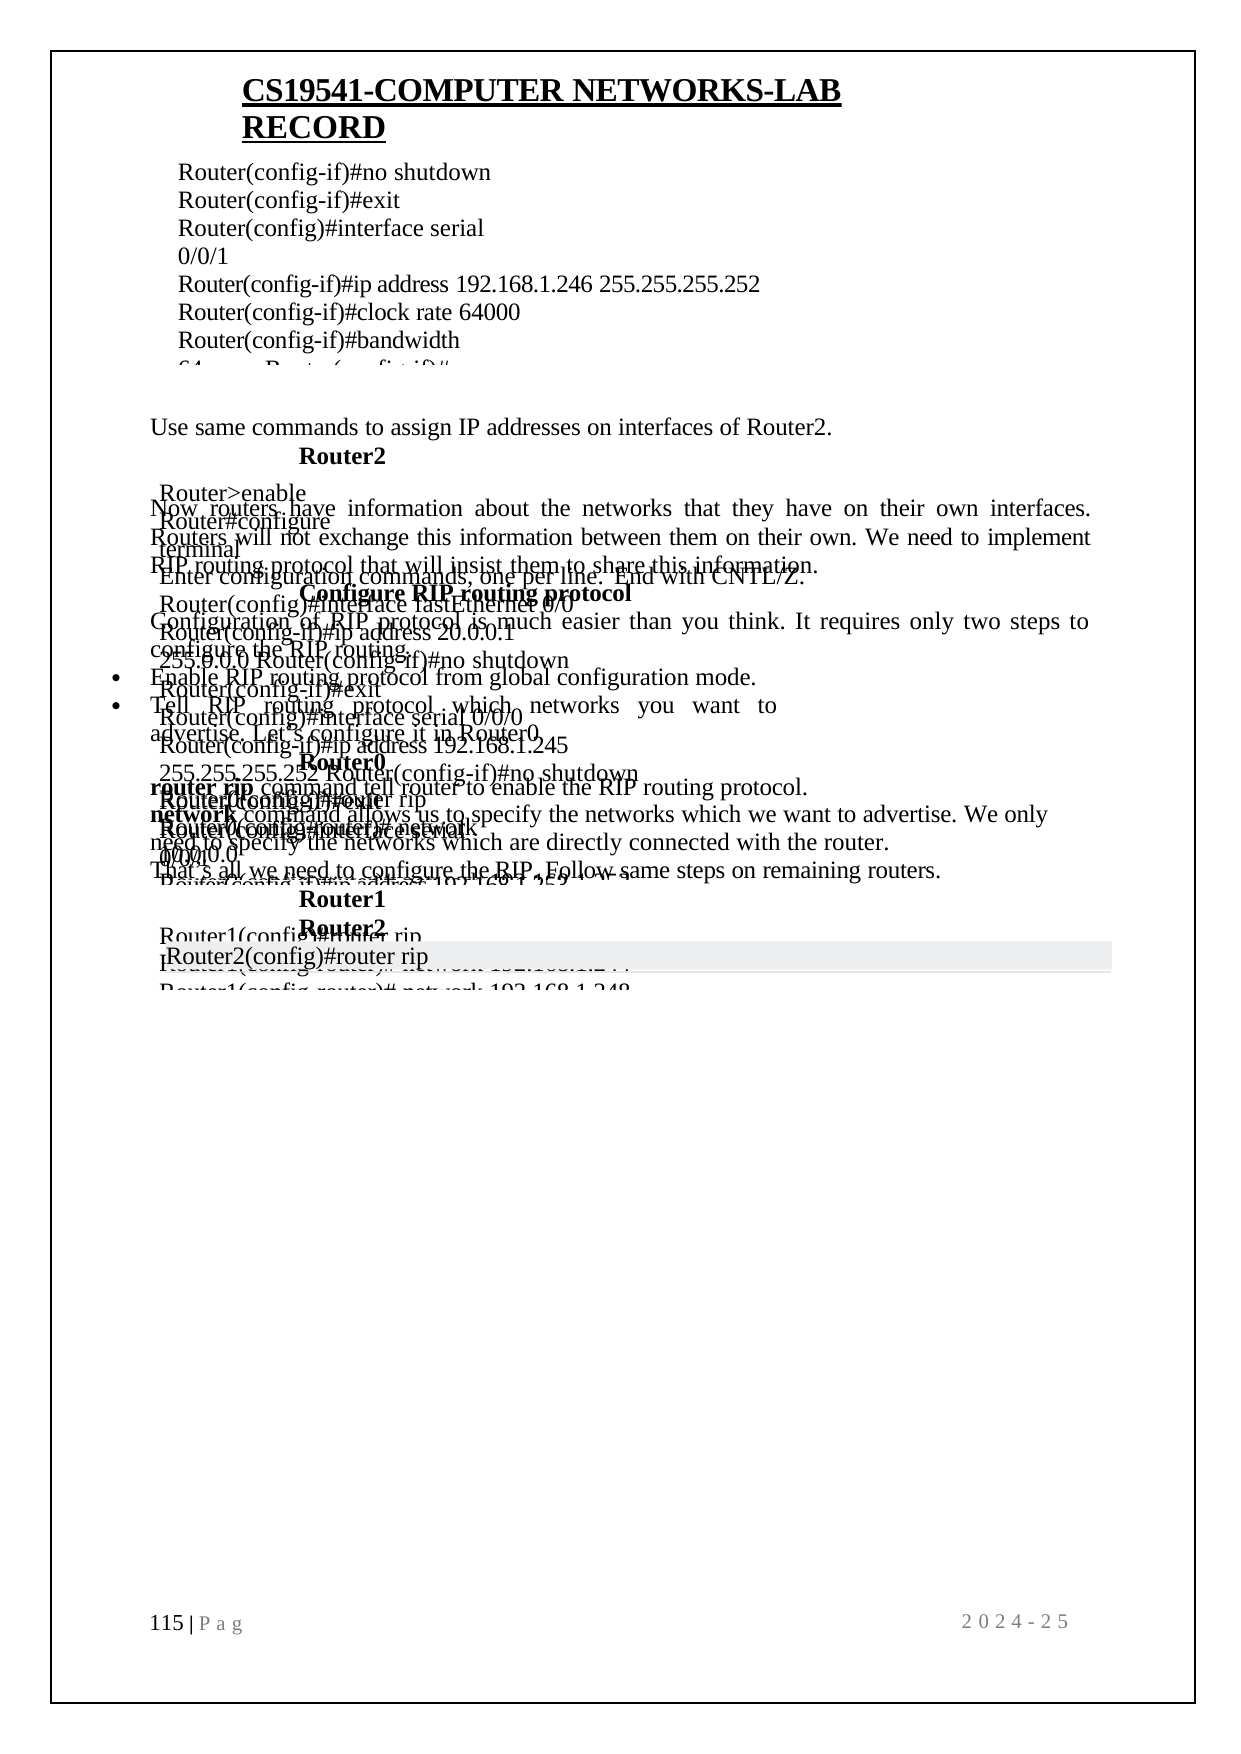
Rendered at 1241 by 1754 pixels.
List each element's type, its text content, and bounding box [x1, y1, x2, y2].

subtitle Router2 [298, 441, 1194, 470]
text Now routers have information about the networks that they have on their own interfaces. Routers will not exchange this information between them on their own. We need to implement RIP routing protocol that will insist them to share this information. [150, 494, 1092, 579]
list Enable RIP routing protocol from global configuration mode. [112, 663, 1194, 691]
text network command allows us to specify the networks which we want to advertise. We only need to specify the networks which are directly connected with the router. [150, 800, 1090, 855]
text Configuration of RIP protocol is much easier than you think. It requires only two steps to configure the RIP routing. [150, 607, 1090, 663]
text Use same commands to assign IP addresses on interfaces of Router2. [150, 413, 1194, 441]
list Tell RIP routing protocol which networks you want to advertise. Let’s configure it in Router0 [112, 691, 777, 747]
subtitle Configure RIP routing protocol [298, 579, 1194, 607]
text That’s all we need to configure the RIP. Follow same steps on remaining routers. [150, 855, 1194, 884]
subtitle Router1 [298, 884, 1194, 913]
subtitle Router0 [298, 747, 1194, 775]
text Router2 [298, 913, 1194, 941]
text router rip command tell router to enable the RIP routing protocol. [150, 775, 1194, 800]
